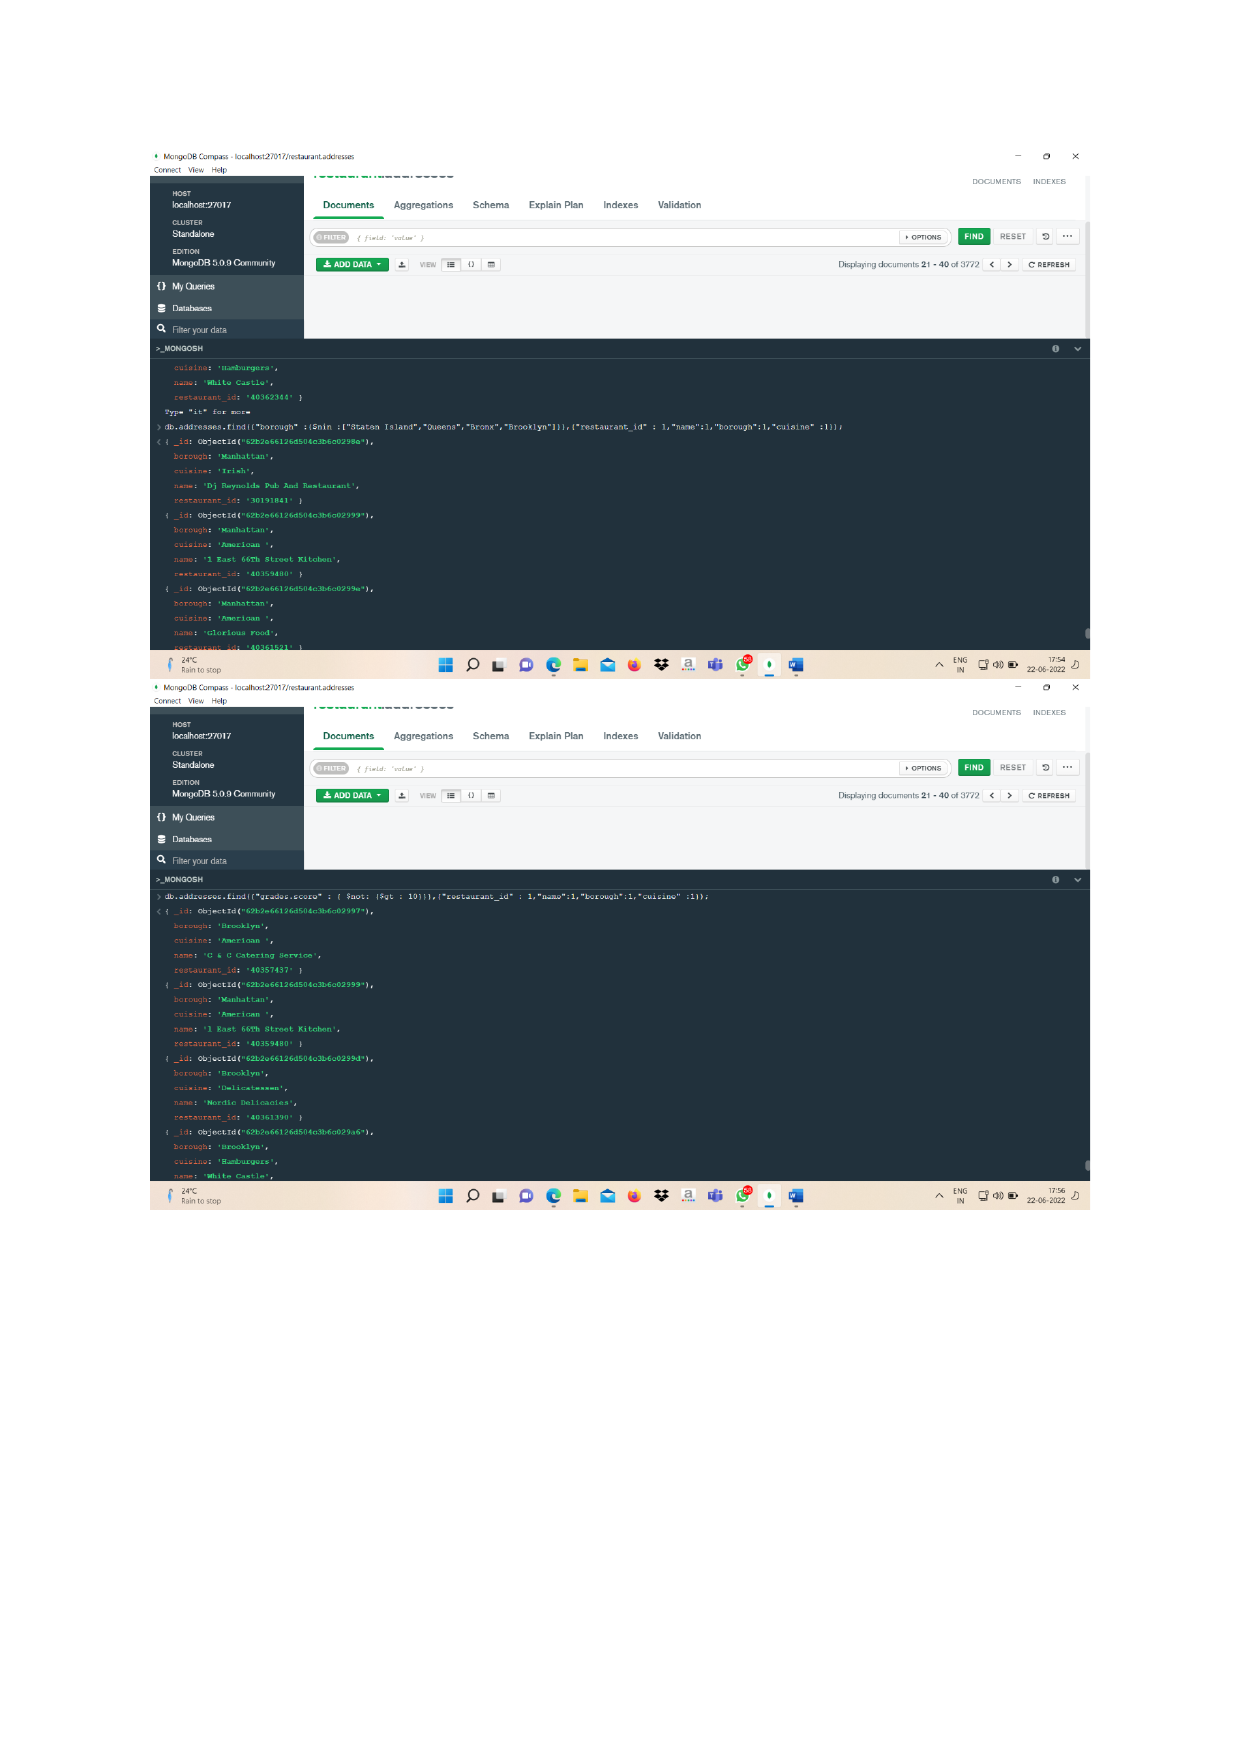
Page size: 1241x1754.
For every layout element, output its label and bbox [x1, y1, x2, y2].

picture [150, 150, 1091, 679]
picture [150, 681, 1091, 1210]
